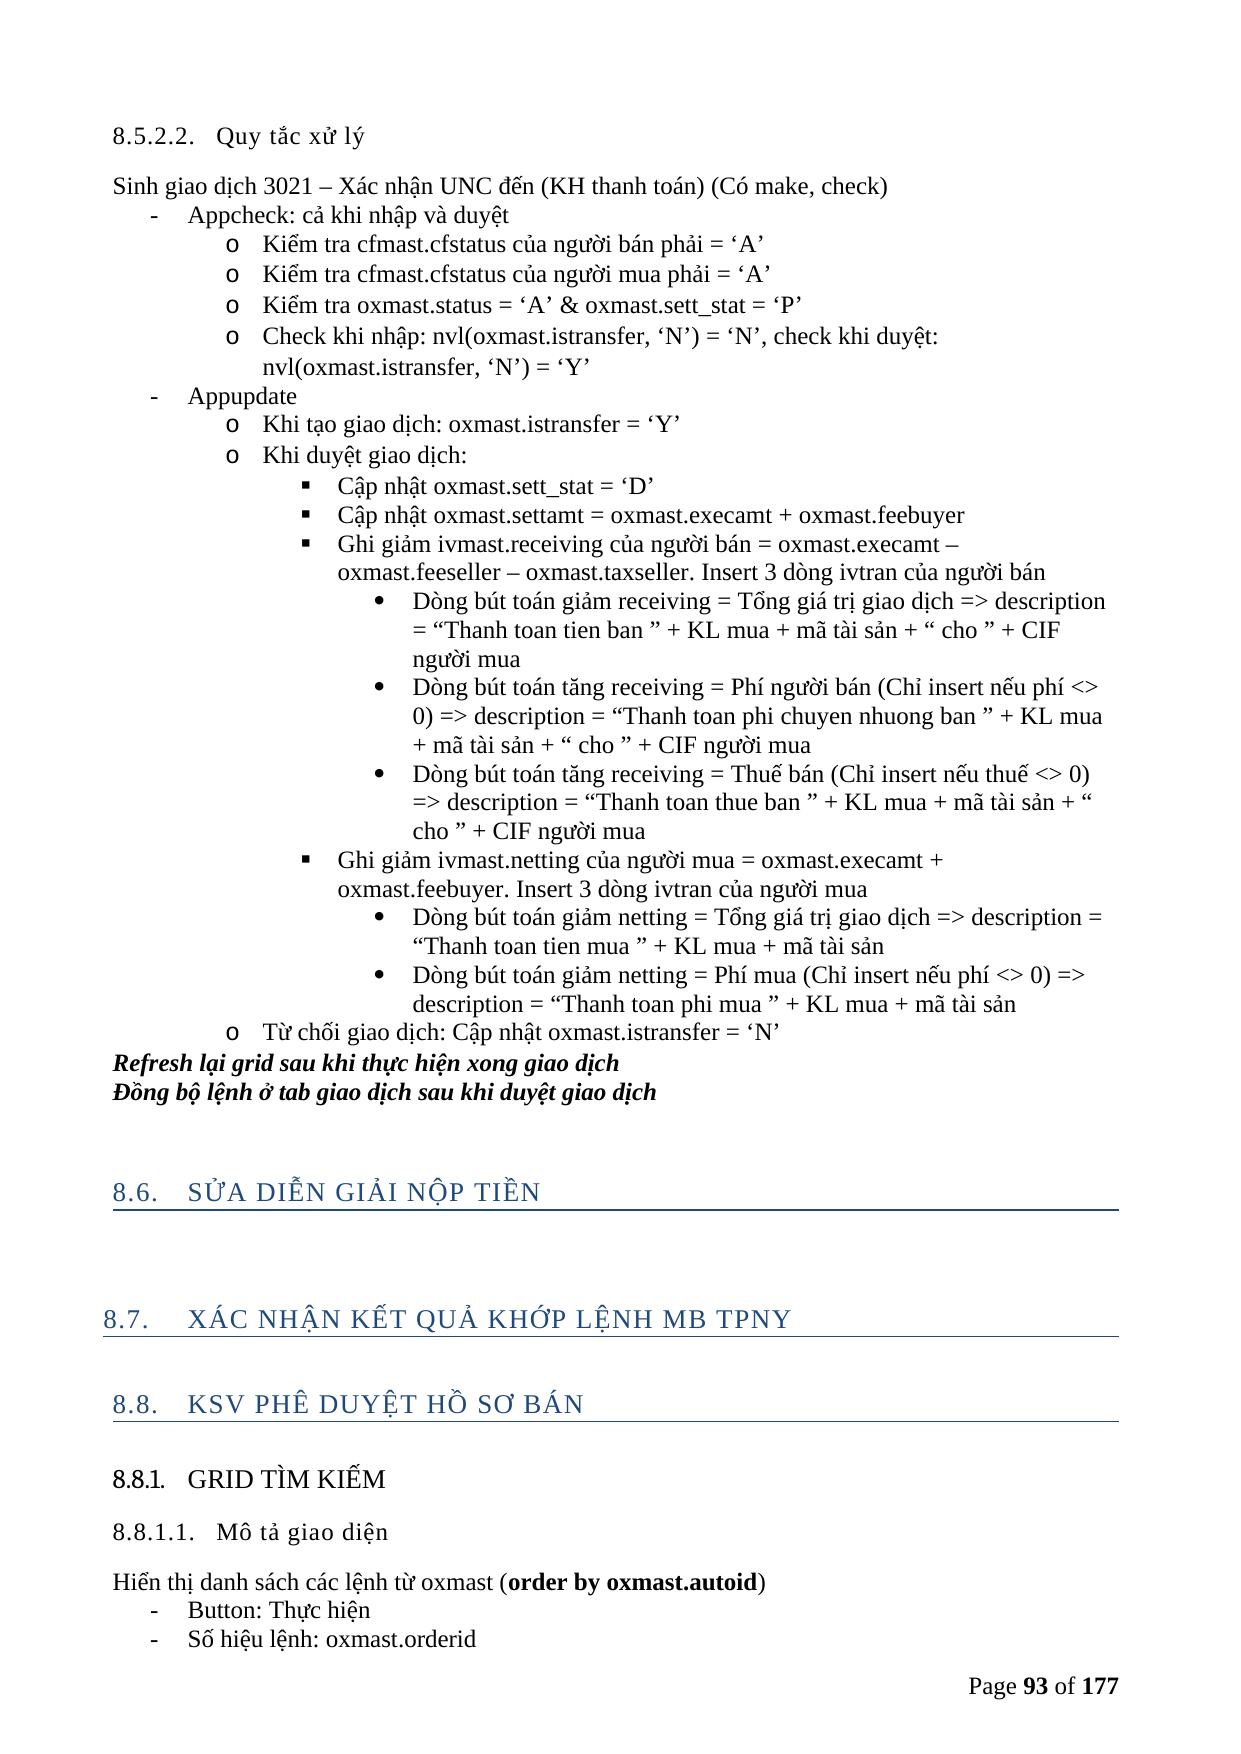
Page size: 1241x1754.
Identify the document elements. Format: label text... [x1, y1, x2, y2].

list Dòng bút toán tăng receiving = Phí người bán (Chỉ insert nếu phí <> 0) => description = “Thanh toan phi chuyen nhuong ban ” + KL mua + mã tài sản + “ cho ” + CIF người mua [375, 672, 1119, 759]
list Kiểm tra oxmast.status = ‘A’ & oxmast.sett_stat = ‘P’ [225, 290, 1119, 321]
list Button: Thực hiện [150, 1595, 1119, 1624]
subtitle Sửa diễn giải nộp tiền [112, 1176, 1119, 1211]
subtitle Xác nhận kết quả khớp lệnh MB TPNY [103, 1303, 1119, 1336]
list Từ chối giao dịch: Cập nhật oxmast.istransfer = ‘N’ [225, 1017, 1119, 1048]
list Kiểm tra cfmast.cfstatus của người bán phải = ‘A’ [225, 229, 1119, 259]
subtitle Quy tắc xử lý [112, 121, 1119, 150]
list Dòng bút toán giảm receiving = Tổng giá trị giao dịch => description = “Thanh toan tien ban ” + KL mua + mã tài sản + “ cho ” + CIF người mua [375, 586, 1119, 672]
list Dòng bút toán giảm netting = Tổng giá trị giao dịch => description = “Thanh toan tien mua ” + KL mua + mã tài sản [375, 902, 1119, 960]
list Dòng bút toán tăng receiving = Thuế bán (Chỉ insert nếu thuế <> 0) => description = “Thanh toan thue ban ” + KL mua + mã tài sản + “ cho ” + CIF người mua [375, 759, 1119, 845]
text Đồng bộ lệnh ở tab giao dịch sau khi duyệt giao dịch [112, 1077, 1119, 1106]
list Ghi giảm ivmast.receiving của người bán = oxmast.execamt – oxmast.feeseller – oxmast.taxseller. Insert 3 dòng ivtran của người bán [300, 529, 1119, 586]
list Khi duyệt giao dịch: [225, 440, 1119, 471]
list Cập nhật oxmast.sett_stat = ‘D’ [300, 471, 1119, 500]
list Dòng bút toán giảm netting = Phí mua (Chỉ insert nếu phí <> 0) => description = “Thanh toan phi mua ” + KL mua + mã tài sản [375, 960, 1119, 1017]
list Khi tạo giao dịch: oxmast.istransfer = ‘Y’ [225, 409, 1119, 440]
list Cập nhật oxmast.settamt = oxmast.execamt + oxmast.feebuyer [300, 500, 1119, 529]
list Số hiệu lệnh: oxmast.orderid [150, 1624, 1119, 1653]
list Appupdate [150, 381, 1119, 409]
list Appcheck: cả khi nhập và duyệt [150, 200, 1119, 229]
list Kiểm tra cfmast.cfstatus của người mua phải = ‘A’ [225, 259, 1119, 290]
subtitle KSV phê duyệt hồ sơ bán [112, 1388, 1119, 1422]
list Ghi giảm ivmast.netting của người mua = oxmast.execamt + oxmast.feebuyer. Insert 3 dòng ivtran của người mua [300, 845, 1119, 902]
subtitle Mô tả giao diện [112, 1517, 1119, 1546]
list Check khi nhập: nvl(oxmast.istransfer, ‘N’) = ‘N’, check khi duyệt: nvl(oxmast.istransfer, ‘N’) = ‘Y’ [225, 321, 1119, 381]
text Refresh lại grid sau khi thực hiện xong giao dịch [112, 1048, 1119, 1077]
subtitle Grid tìm kiếm [112, 1463, 1119, 1495]
text Hiển thị danh sách các lệnh từ oxmast (order by oxmast.autoid) [112, 1567, 1119, 1595]
text Sinh giao dịch 3021 – Xác nhận UNC đến (KH thanh toán) (Có make, check) [112, 171, 1119, 200]
